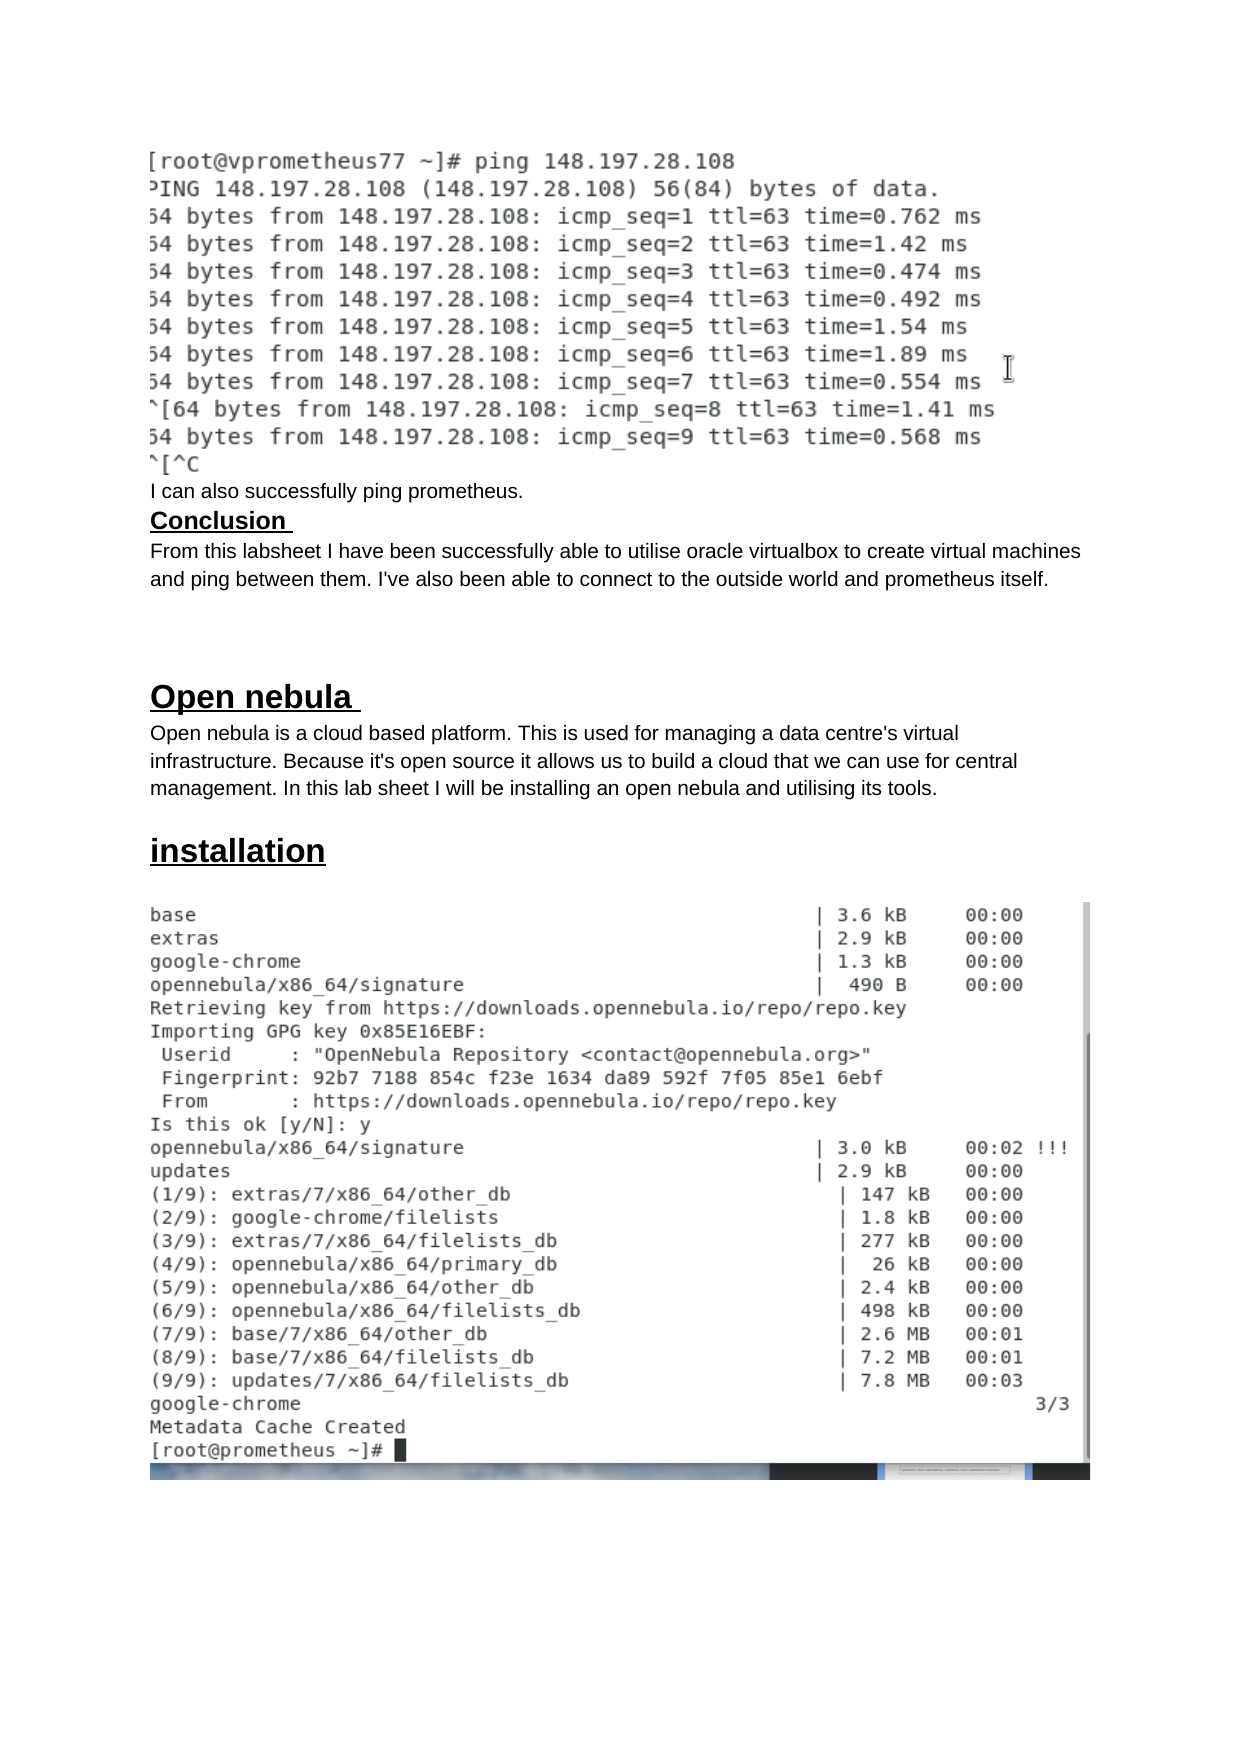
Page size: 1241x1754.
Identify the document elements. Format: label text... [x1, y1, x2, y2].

picture [150, 902, 1091, 1480]
text From this labsheet I have been successfully able to utilise oracle virtualbox to create virtual machines and ping between them. I've also been able to connect to the outside world and prometheus itself. [150, 539, 1090, 591]
text Conclusion [150, 506, 1090, 535]
text Open nebula [150, 677, 1090, 715]
text installation [150, 831, 1090, 869]
text Open nebula is a cloud based platform. This is used for managing a data centre's virtual infrastructure. Because it's open source it allows us to build a cloud that we can use for central management. In this lab sheet I will be installing an open nebula and utilising its tools. [150, 721, 1090, 800]
picture [150, 150, 1091, 475]
text I can also successfully ping prometheus. [150, 479, 1090, 503]
